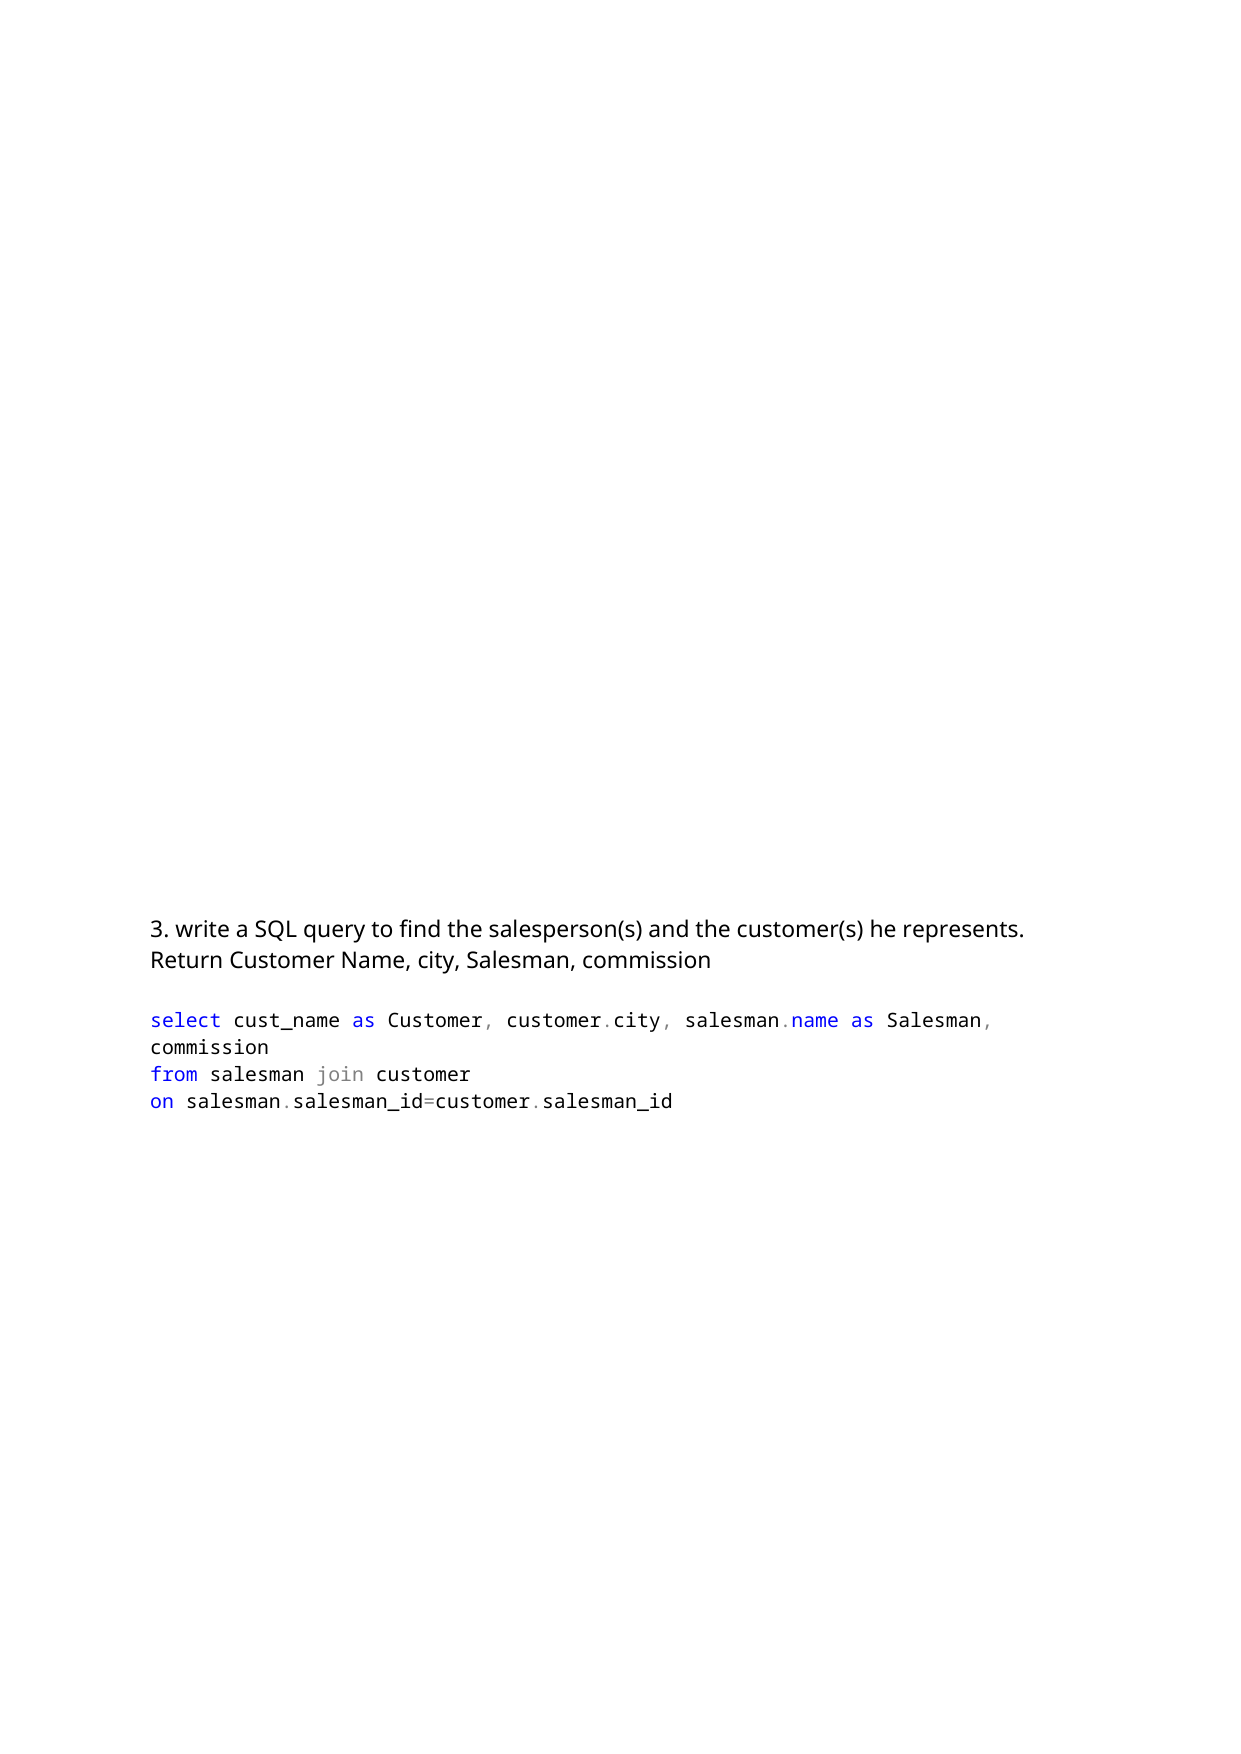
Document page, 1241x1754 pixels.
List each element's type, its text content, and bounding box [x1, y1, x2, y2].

text Return Customer Name, city, Salesman, commission [150, 944, 1090, 975]
text from salesman join customer [150, 1060, 1090, 1087]
text on salesman.salesman_id=customer.salesman_id [150, 1087, 1090, 1114]
text 3. write a SQL query to find the salesperson(s) and the customer(s) he represents. [150, 912, 1090, 944]
text select cust_name as Customer, customer.city, salesman.name as Salesman, commission [150, 1006, 1090, 1060]
